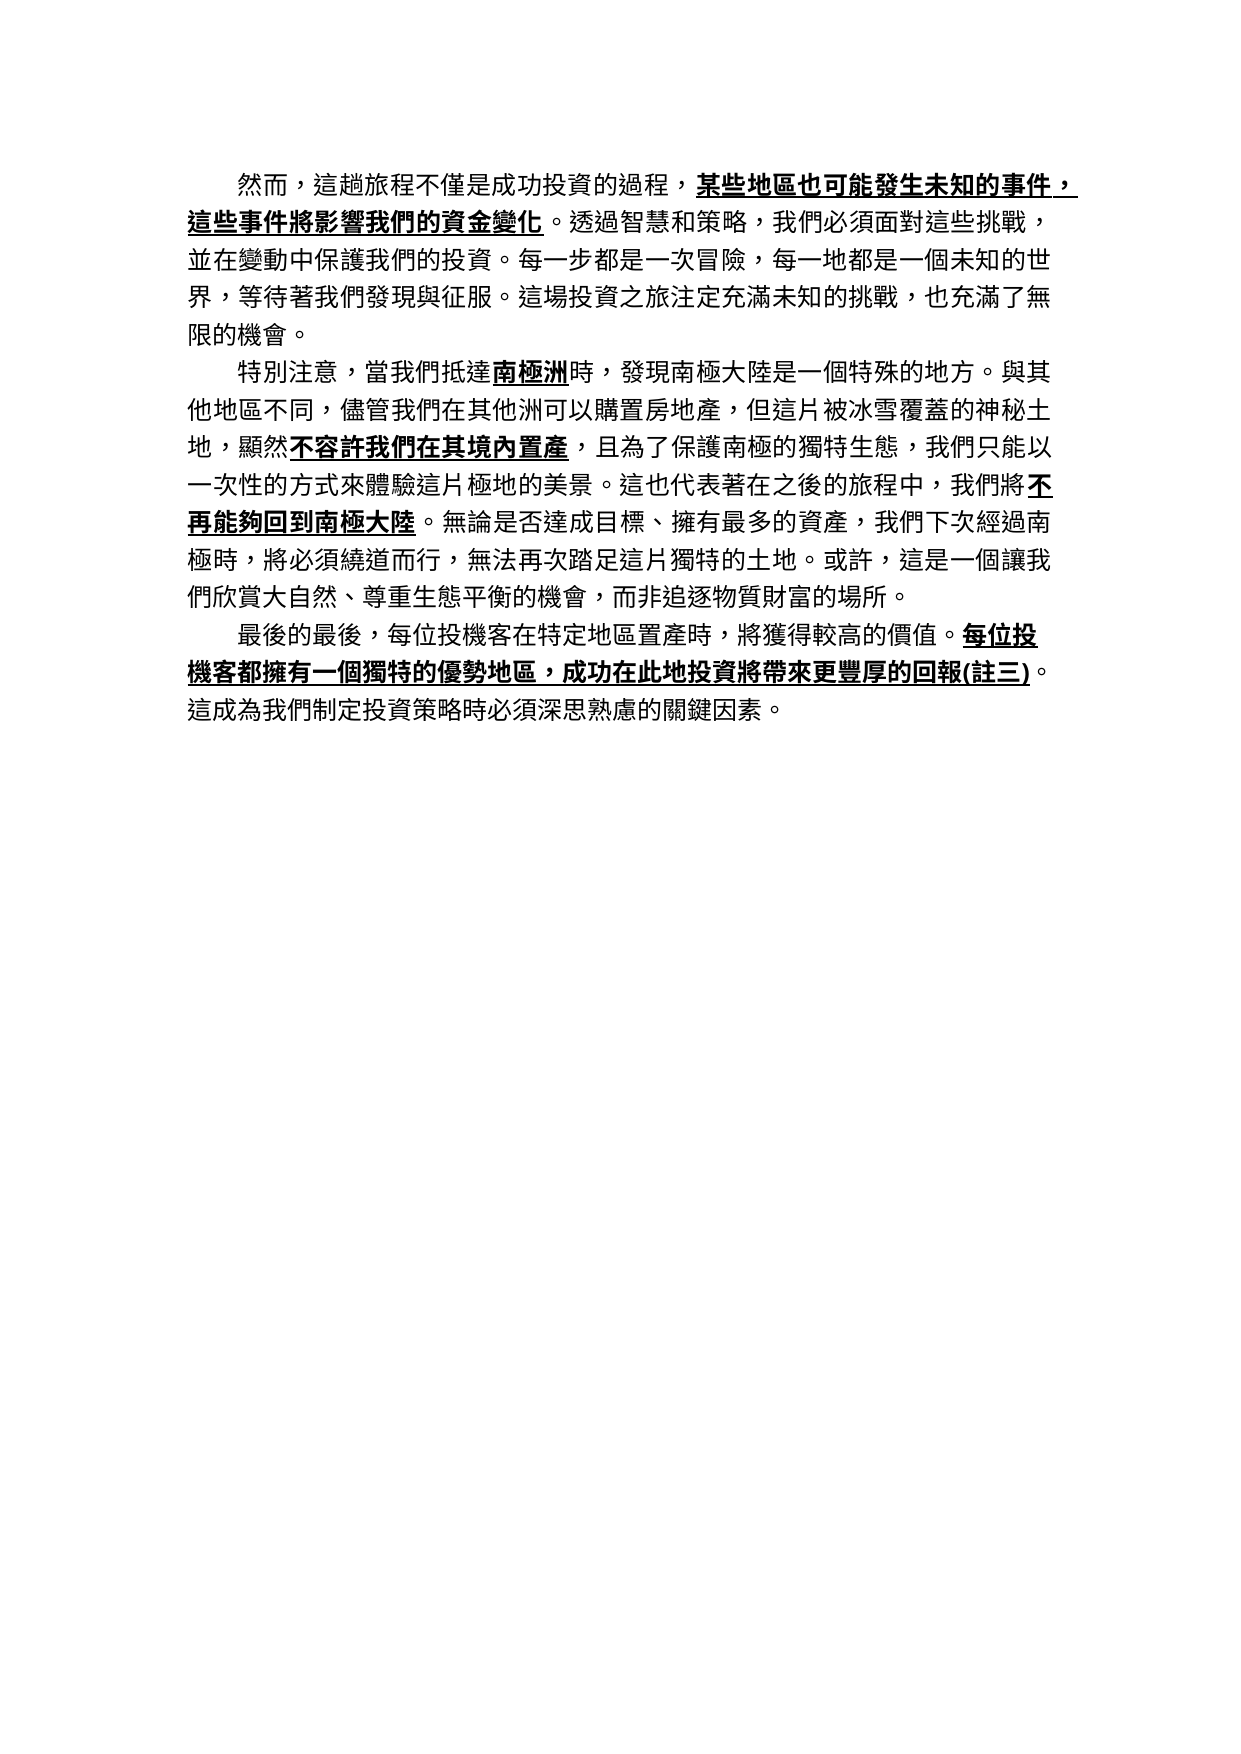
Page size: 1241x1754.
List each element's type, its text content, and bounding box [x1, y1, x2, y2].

text 特別注意，當我們抵達南極洲時，發現南極大陸是一個特殊的地方。與其他地區不同，儘管我們在其他洲可以購置房地產，但這片被冰雪覆蓋的神秘土地，顯然不容許我們在其境內置產，且為了保護南極的獨特生態，我們只能以一次性的方式來體驗這片極地的美景。這也代表著在之後的旅程中，我們將不再能夠回到南極大陸。無論是否達成目標、擁有最多的資產，我們下次經過南極時，將必須繞道而行，無法再次踏足這片獨特的土地。或許，這是一個讓我們欣賞大自然、尊重生態平衡的機會，而非追逐物質財富的場所。 [187, 352, 1053, 614]
text 最後的最後，每位投機客在特定地區置產時，將獲得較高的價值。每位投機客都擁有一個獨特的優勢地區，成功在此地投資將帶來更豐厚的回報(註三)。這成為我們制定投資策略時必須深思熟慮的關鍵因素。 [187, 614, 1053, 727]
text 然而，這趟旅程不僅是成功投資的過程，某些地區也可能發生未知的事件，這些事件將影響我們的資金變化。透過智慧和策略，我們必須面對這些挑戰，並在變動中保護我們的投資。每一步都是一次冒險，每一地都是一個未知的世界，等待著我們發現與征服。這場投資之旅注定充滿未知的挑戰，也充滿了無限的機會。 [187, 164, 1053, 352]
